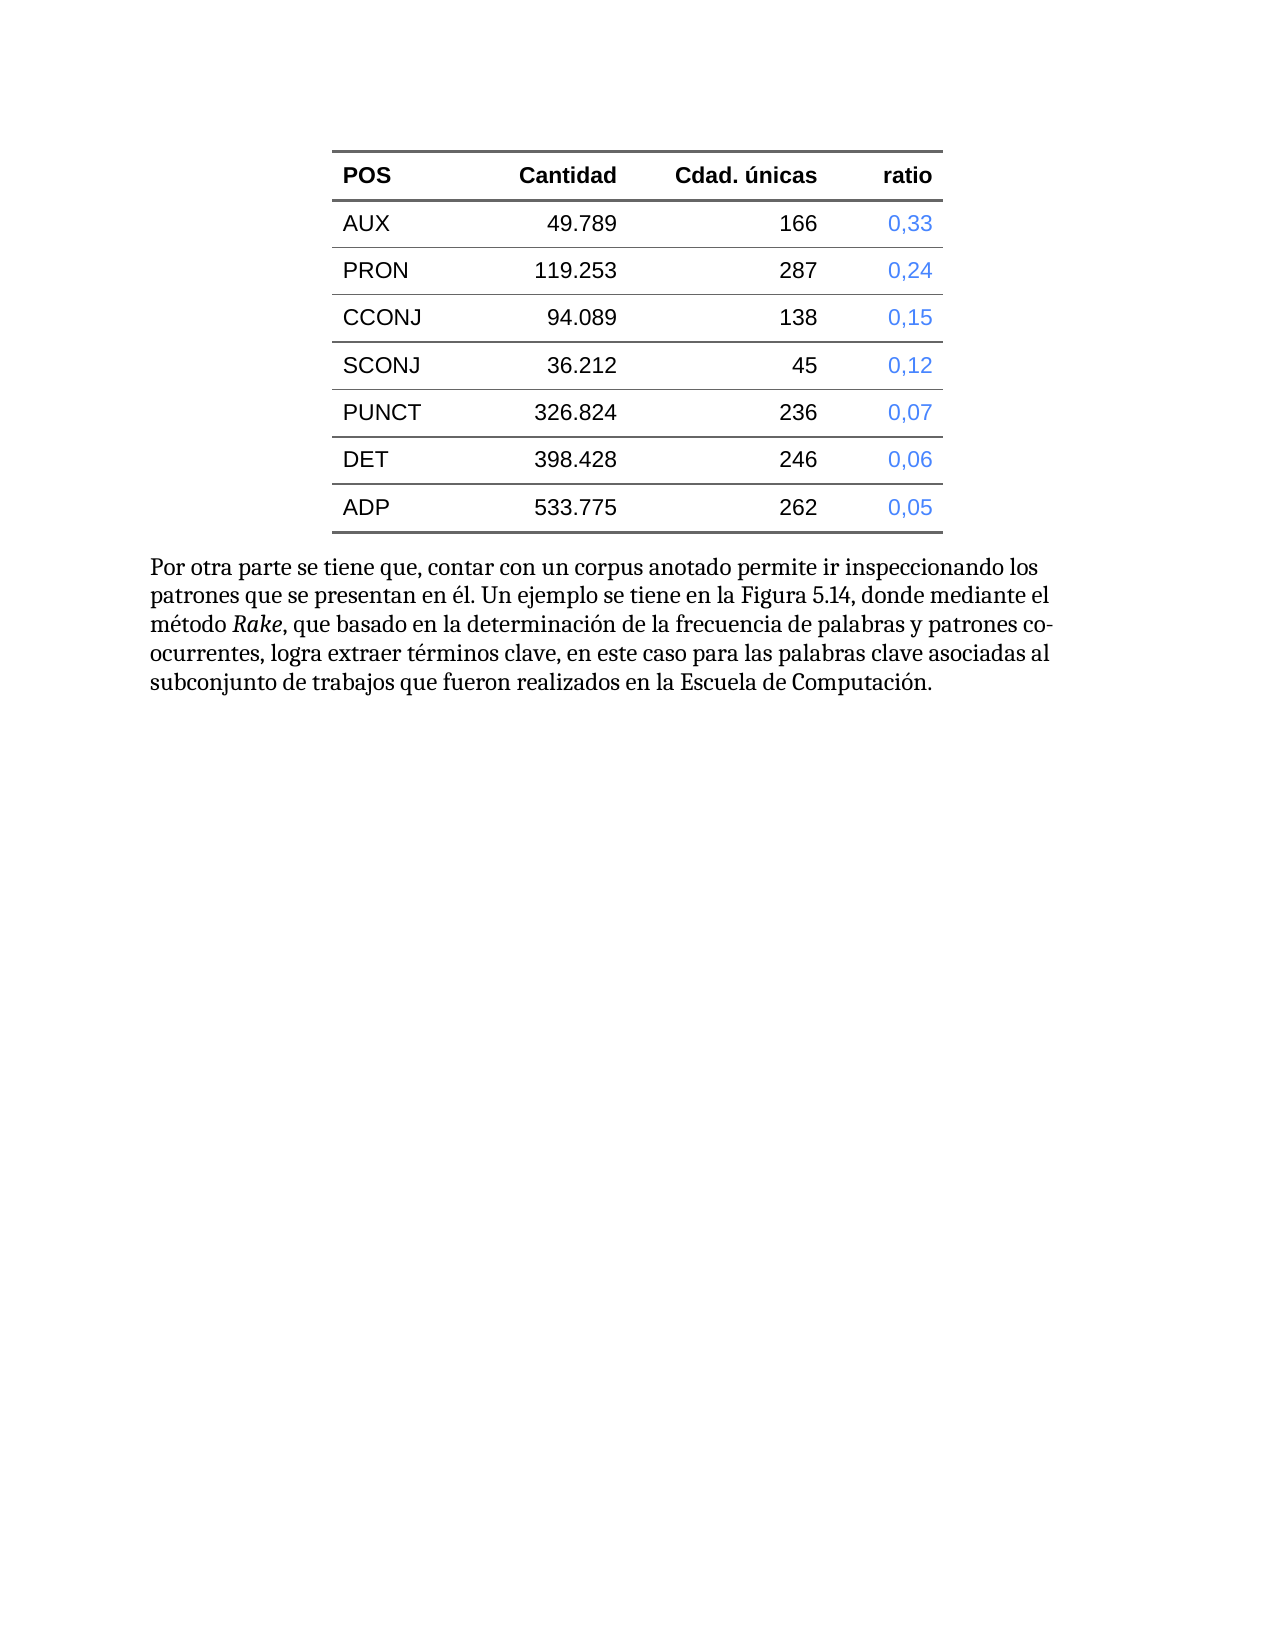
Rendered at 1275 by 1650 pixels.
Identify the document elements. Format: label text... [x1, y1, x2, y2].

table_cell 0,07 [828, 390, 943, 436]
table_cell 326.824 [471, 390, 627, 436]
table_cell DET [332, 438, 471, 483]
table_cell SCONJ [332, 343, 471, 388]
table_cell 94.089 [471, 295, 627, 341]
table_cell 119.253 [471, 248, 627, 294]
table_cell PUNCT [332, 390, 471, 436]
table_cell 287 [627, 248, 828, 294]
table_cell 49.789 [471, 202, 627, 246]
table_cell 236 [627, 390, 828, 436]
table_cell 36.212 [471, 343, 627, 388]
table_cell 166 [627, 202, 828, 246]
table_cell 138 [627, 295, 828, 341]
table_cell 0,06 [828, 438, 943, 483]
table_cell 45 [627, 343, 828, 388]
table_cell 533.775 [471, 485, 627, 531]
table_cell 0,05 [828, 485, 943, 531]
table_cell 0,12 [828, 343, 943, 388]
table_cell 0,15 [828, 295, 943, 341]
table_cell CCONJ [332, 295, 471, 341]
table_cell ADP [332, 485, 471, 531]
table_cell 262 [627, 485, 828, 531]
table_cell 0,33 [828, 202, 943, 246]
table_header ratio [828, 153, 943, 199]
text Por otra parte se tiene que, contar con un corpus anotado permite ir inspeccionando los patrones que se presentan en él. Un ejemplo se tiene en la Figura 5.14, donde mediante el método Rake, que basado en la determinación de la frecuencia de palabras y patrones co-ocurrentes, logra extraer términos clave, en este caso para las palabras clave asociadas al subconjunto de trabajos que fueron realizados en la Escuela de Computación. [150, 553, 1125, 696]
table_cell 0,24 [828, 248, 943, 294]
table_cell 398.428 [471, 438, 627, 483]
table_header Cantidad [471, 153, 627, 199]
table_cell 246 [627, 438, 828, 483]
table_cell AUX [332, 202, 471, 246]
table_cell PRON [332, 248, 471, 294]
table_header Cdad. únicas [627, 153, 828, 199]
table_header POS [332, 153, 471, 199]
